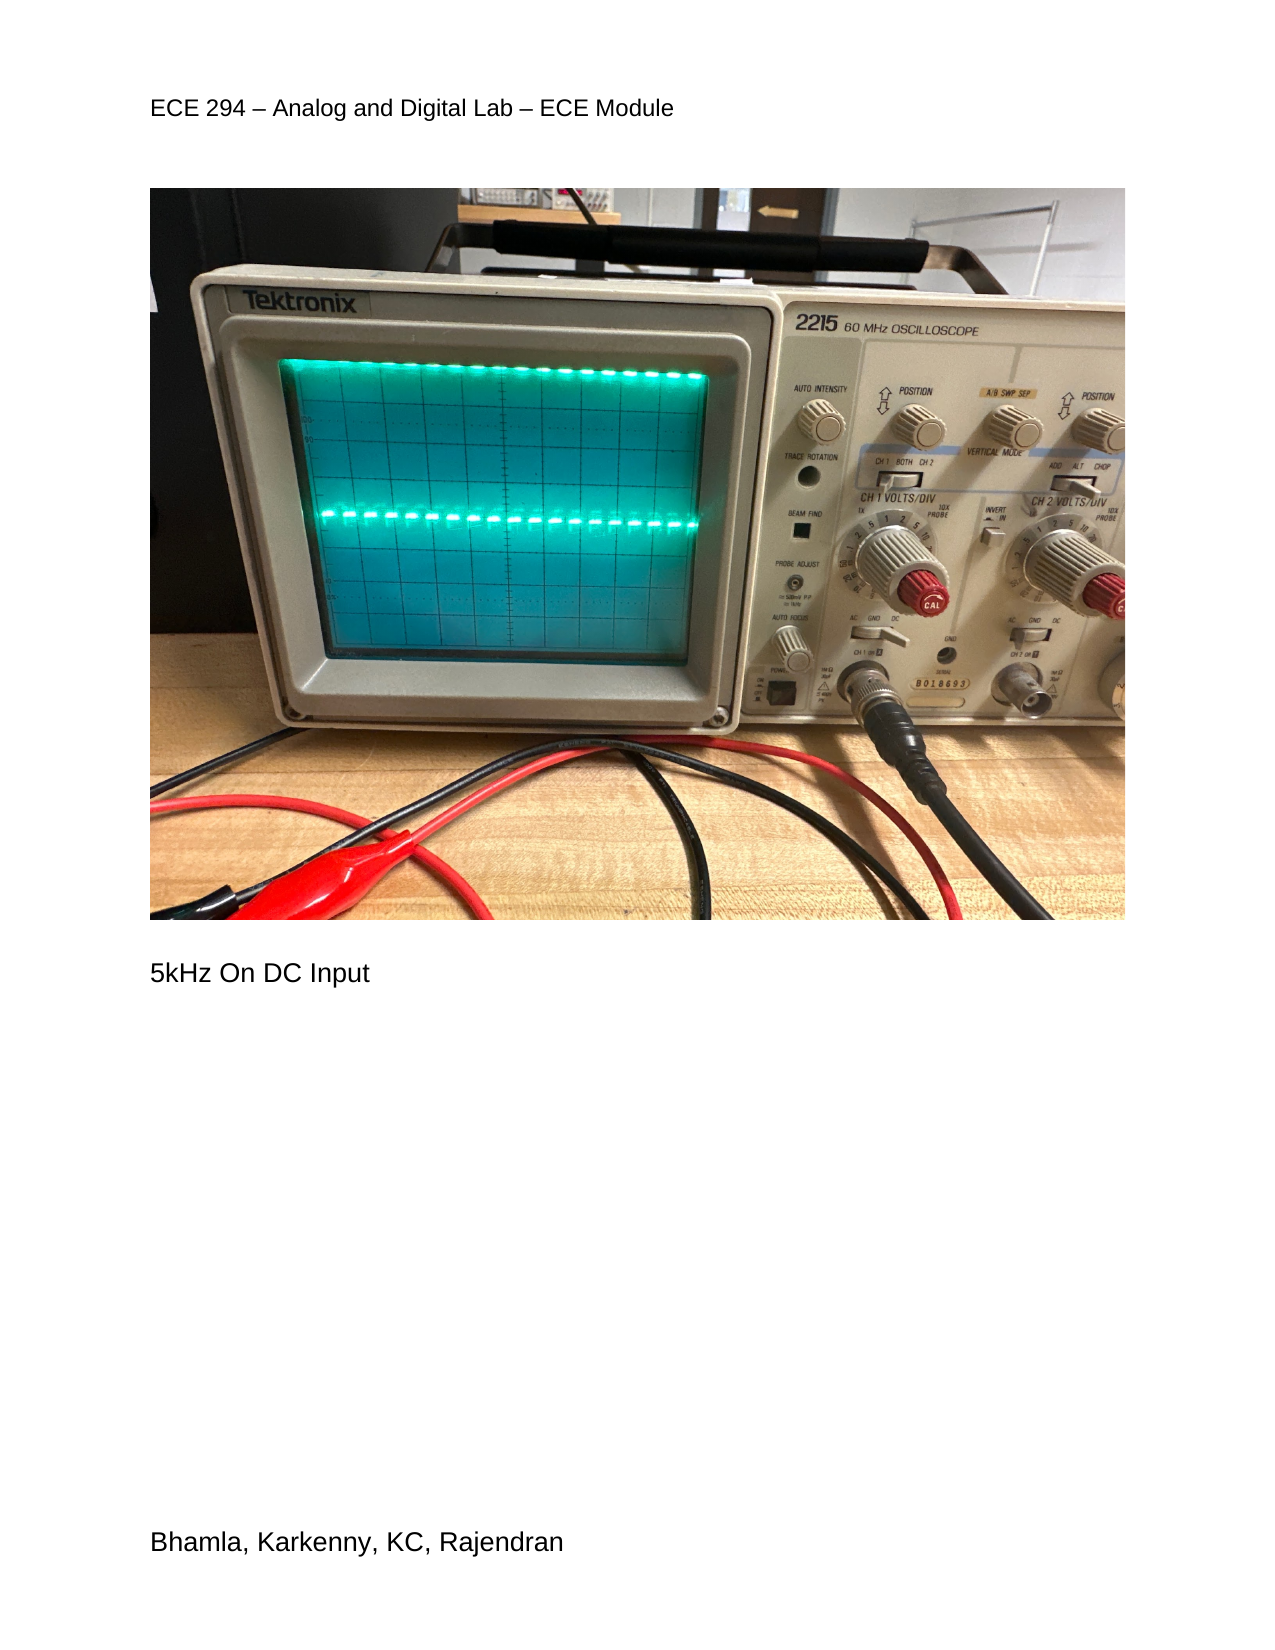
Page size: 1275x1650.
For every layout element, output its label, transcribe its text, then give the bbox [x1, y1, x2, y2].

picture [150, 188, 1125, 920]
text 5kHz On DC Input [150, 957, 1081, 988]
